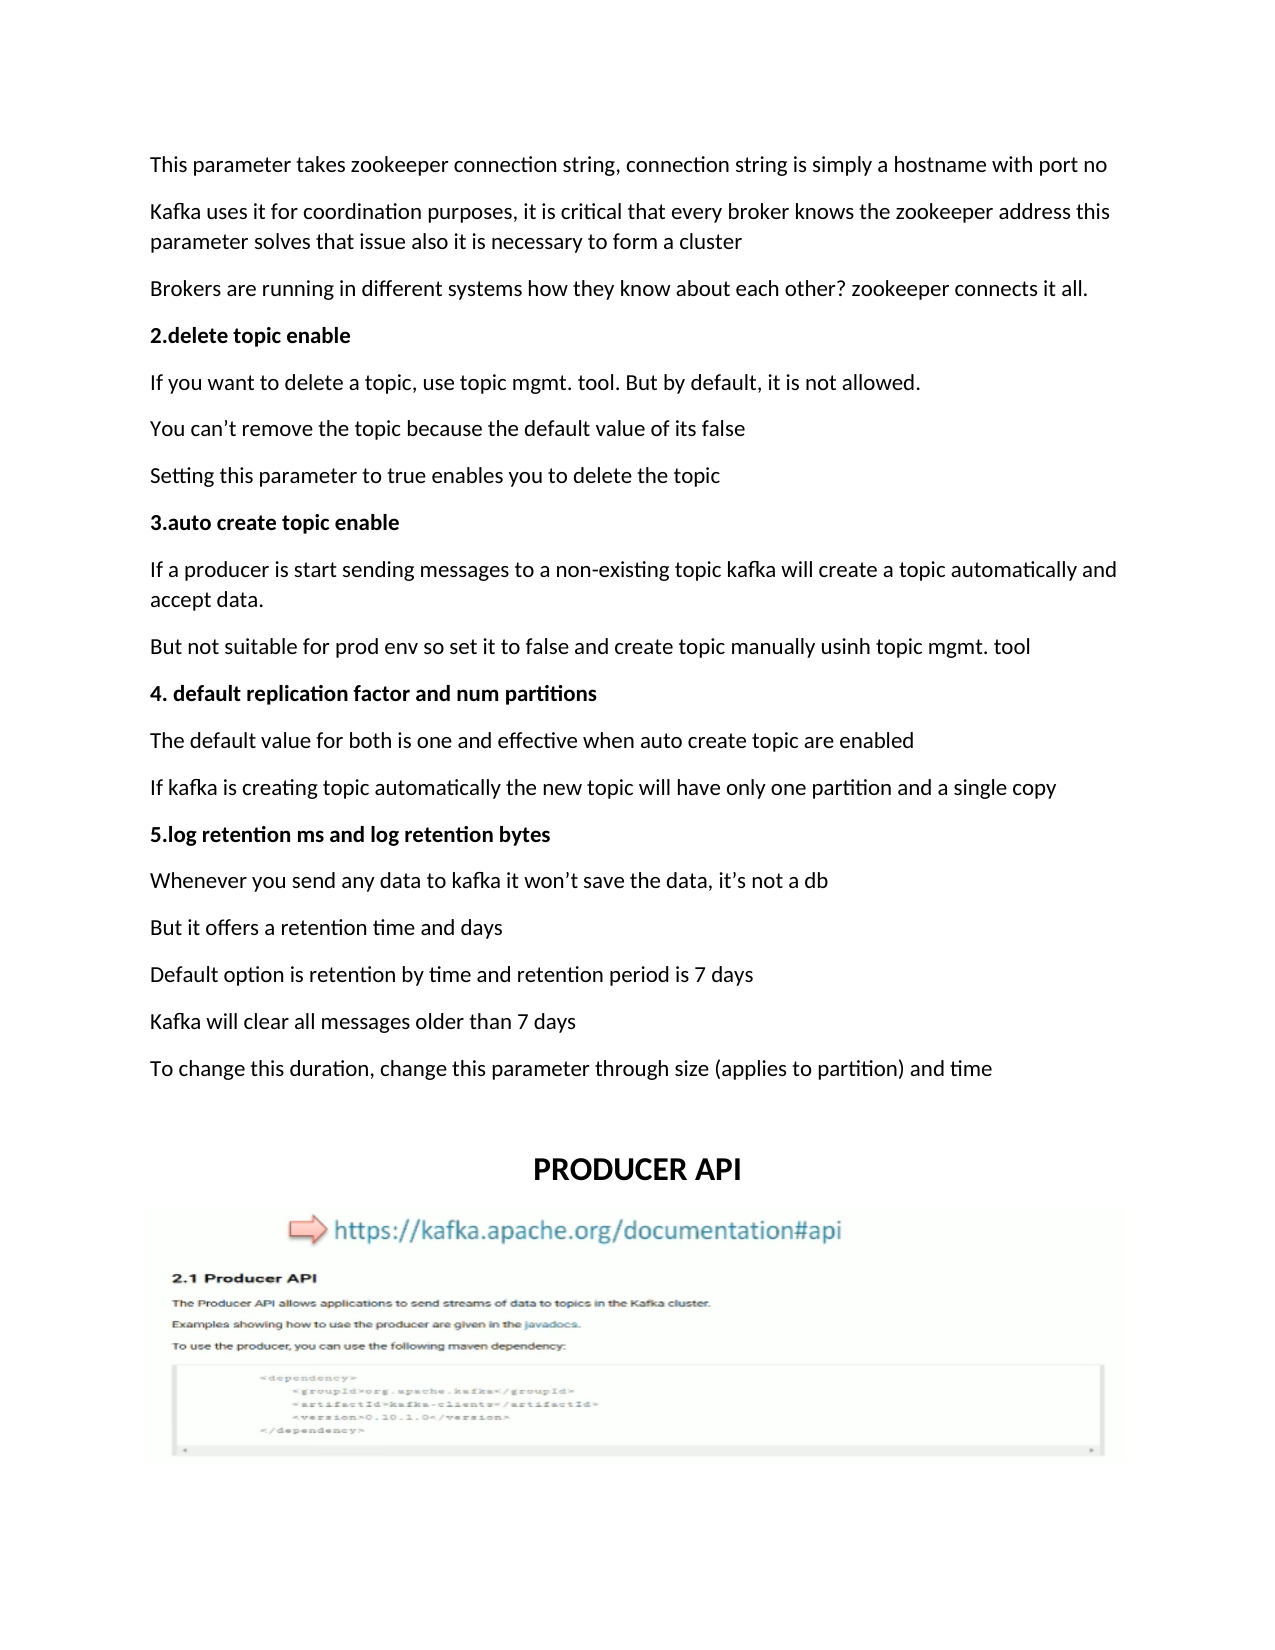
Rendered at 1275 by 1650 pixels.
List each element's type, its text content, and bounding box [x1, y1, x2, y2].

text Default option is retention by time and retention period is 7 days [150, 960, 1125, 988]
picture [150, 1208, 1125, 1463]
text Kafka uses it for coordination purposes, it is critical that every broker knows the zookeeper address this parameter solves that issue also it is necessary to form a cluster [150, 197, 1125, 255]
text 4. default replication factor and num partitions [150, 679, 1125, 707]
text You can’t remove the topic because the default value of its false [150, 414, 1125, 443]
text But it offers a retention time and days [150, 913, 1125, 942]
text Whenever you send any data to kafka it won’t save the data, it’s not a db [150, 867, 1125, 895]
text If kafka is creating topic automatically the new topic will have only one partition and a single copy [150, 773, 1125, 801]
text If a producer is start sending messages to a non-existing topic kafka will create a topic automatically and accept data. [150, 555, 1125, 613]
text This parameter takes zookeeper connection string, connection string is simply a hostname with port no [150, 150, 1125, 178]
text Kafka will clear all messages older than 7 days [150, 1007, 1125, 1035]
text Brokers are running in different systems how they know about each other? zookeeper connects it all. [150, 274, 1125, 302]
text 5.log retention ms and log retention bytes [150, 820, 1125, 848]
text To change this duration, change this parameter through size (applies to partition) and time [150, 1054, 1125, 1082]
text 2.delete topic enable [150, 321, 1125, 349]
text The default value for both is one and effective when auto create topic are enabled [150, 726, 1125, 754]
text But not suitable for prod env so set it to false and create topic manually usinh topic mgmt. tool [150, 632, 1125, 660]
text If you want to delete a topic, use topic mgmt. tool. But by default, it is not allowed. [150, 368, 1125, 396]
text 3.auto create topic enable [150, 508, 1125, 536]
text Setting this parameter to true enables you to delete the topic [150, 461, 1125, 489]
text PRODUCER API [150, 1148, 1125, 1189]
